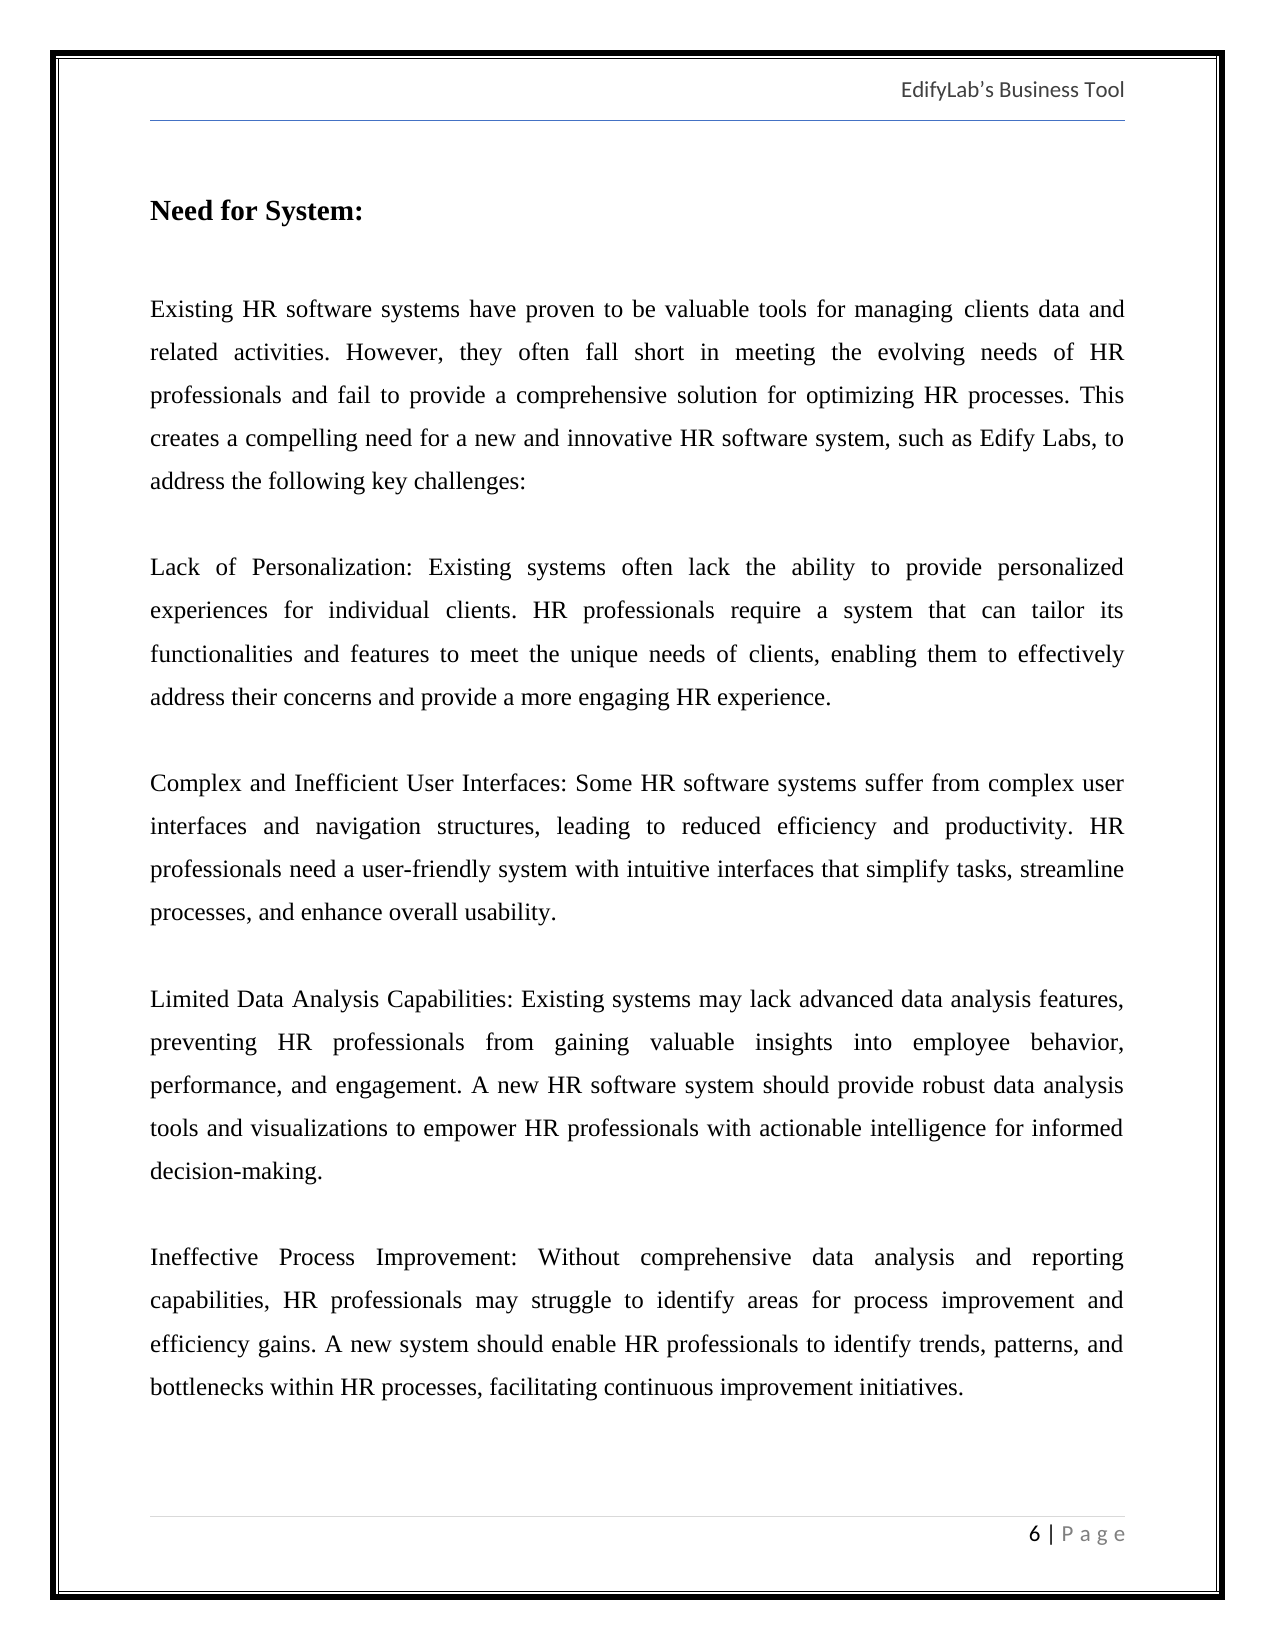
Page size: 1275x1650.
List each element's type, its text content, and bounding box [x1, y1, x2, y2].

text Complex and Inefficient User Interfaces: Some HR software systems suffer from complex user interfaces and navigation structures, leading to reduced efficiency and productivity. HR professionals need a user-friendly system with intuitive interfaces that simplify tasks, streamline processes, and enhance overall usability. [150, 768, 1125, 926]
text Lack of Personalization: Existing systems often lack the ability to provide personalized experiences for individual clients. HR professionals require a system that can tailor its functionalities and features to meet the unique needs of clients, enabling them to effectively address their concerns and provide a more engaging HR experience. [150, 552, 1125, 711]
text Limited Data Analysis Capabilities: Existing systems may lack advanced data analysis features, preventing HR professionals from gaining valuable insights into employee behavior, performance, and engagement. A new HR software system should provide robust data analysis tools and visualizations to empower HR professionals with actionable intelligence for informed decision-making. [150, 984, 1125, 1185]
text Ineffective Process Improvement: Without comprehensive data analysis and reporting capabilities, HR professionals may struggle to identify areas for process improvement and efficiency gains. A new system should enable HR professionals to identify trends, patterns, and bottlenecks within HR processes, facilitating continuous improvement initiatives. [150, 1242, 1125, 1401]
text Need for System: [150, 193, 1125, 227]
text Existing HR software systems have proven to be valuable tools for managing clients data and related activities. However, they often fall short in meeting the evolving needs of HR professionals and fail to provide a comprehensive solution for optimizing HR processes. This creates a compelling need for a new and innovative HR software system, such as Edify Labs, to address the following key challenges: [150, 294, 1125, 495]
